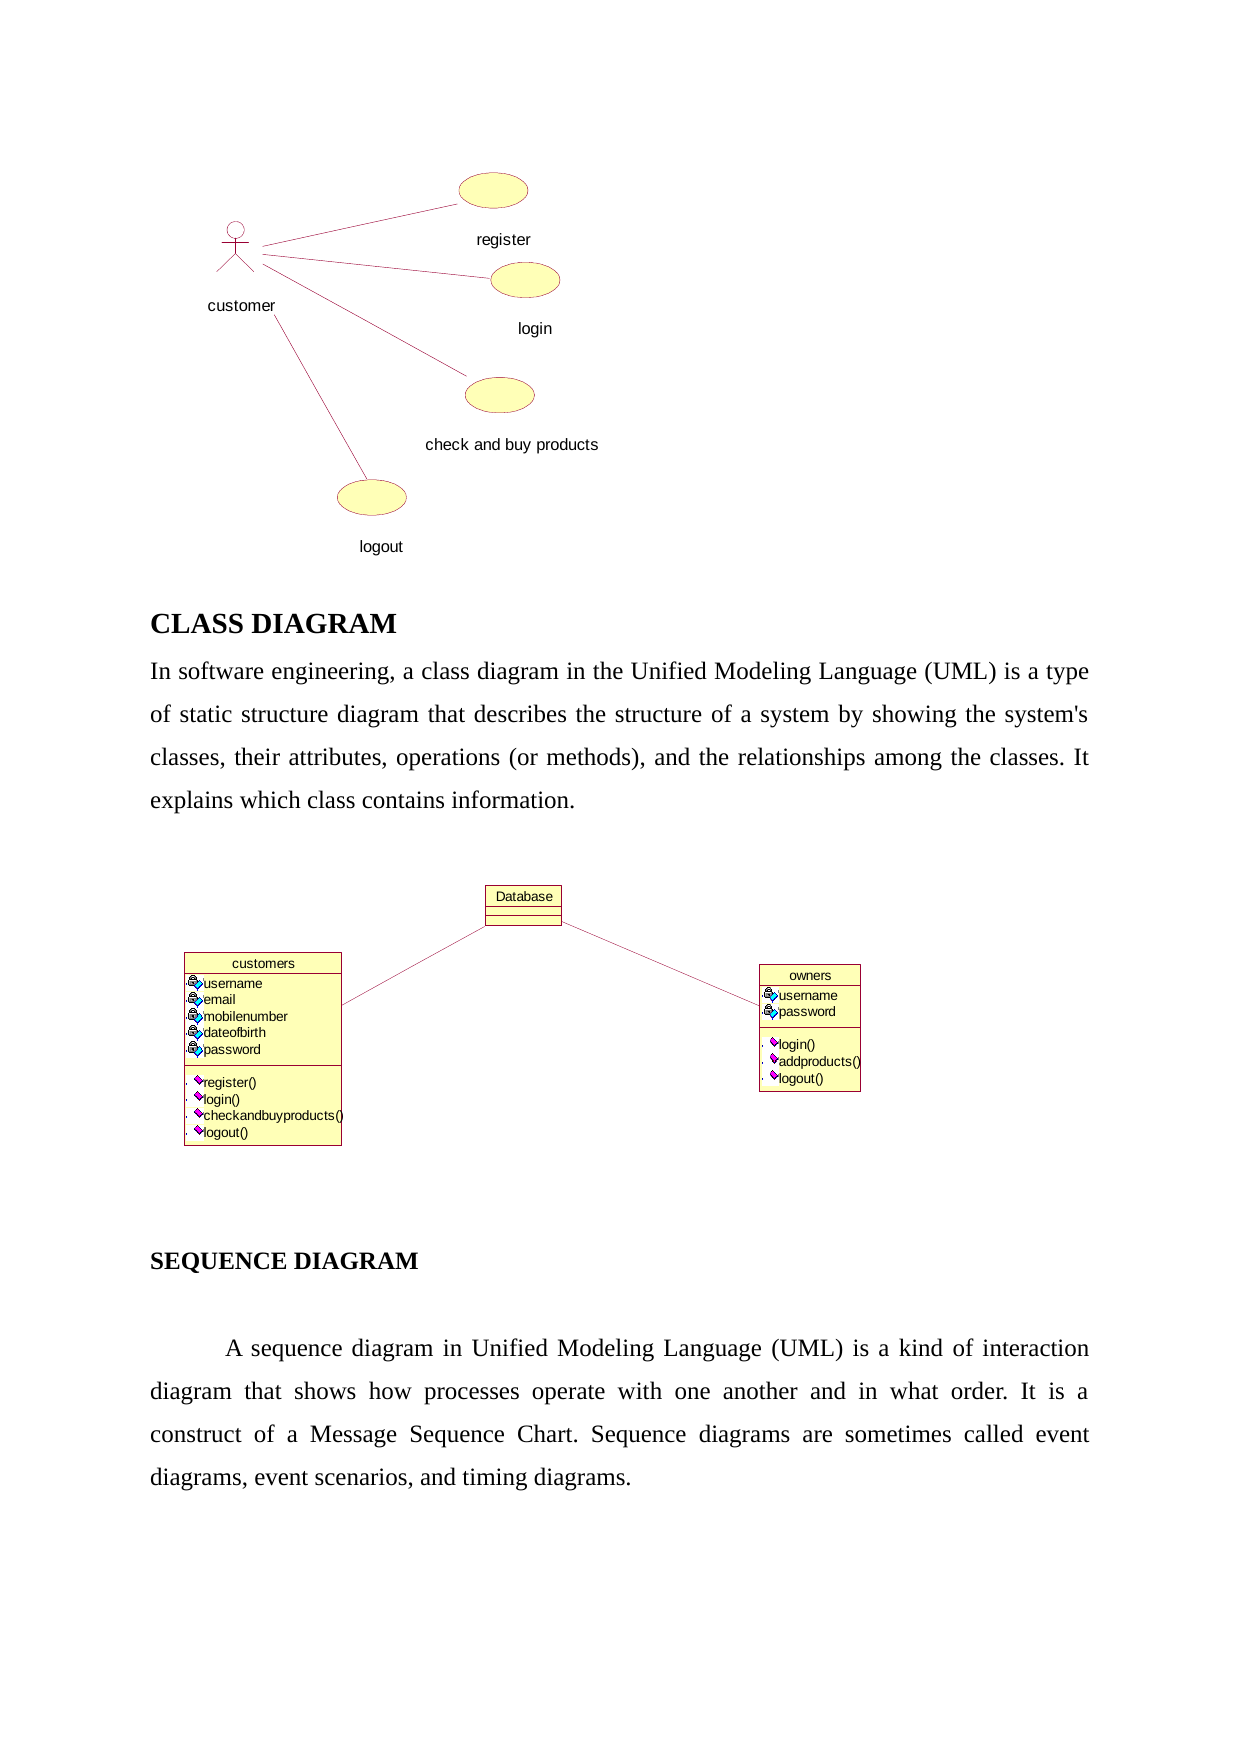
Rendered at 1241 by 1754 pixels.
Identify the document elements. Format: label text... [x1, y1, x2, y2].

text In software engineering, a class diagram in the Unified Modeling Language (UML) is a type of static structure diagram that describes the structure of a system by showing the system's classes, their attributes, operations (or methods), and the relationships among the classes. It explains which class contains information. [150, 656, 1090, 814]
text SEQUENCE DIAGRAM [150, 1246, 1090, 1275]
text CLASS DIAGRAM [150, 606, 1090, 639]
text A sequence diagram in Unified Modeling Language (UML) is a kind of interaction diagram that shows how processes operate with one another and in what order. It is a construct of a Message Sequence Chart. Sequence diagrams are sometimes called event diagrams, event scenarios, and timing diagrams. [150, 1333, 1090, 1491]
